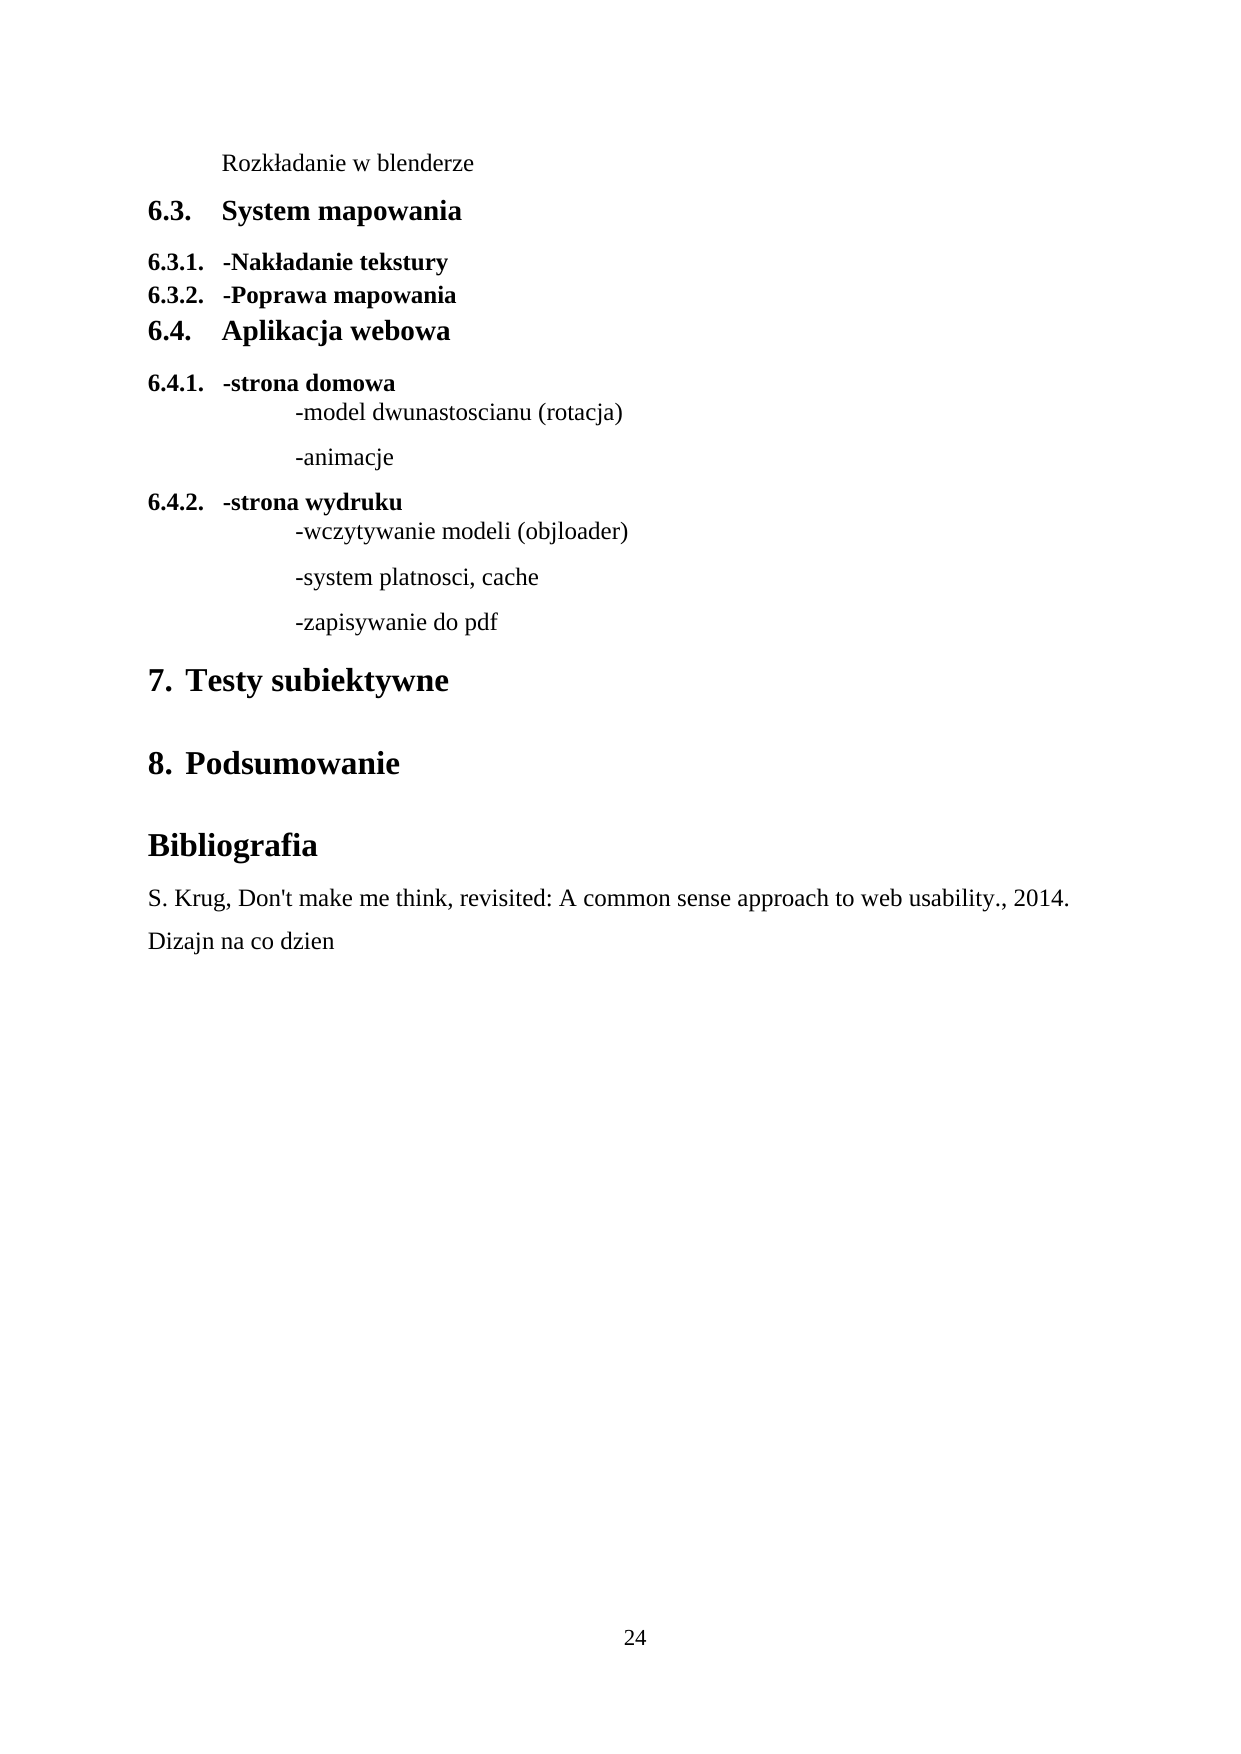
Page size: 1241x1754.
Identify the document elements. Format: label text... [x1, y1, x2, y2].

subtitle System mapowania [148, 193, 1093, 227]
subtitle -strona domowa [148, 368, 1093, 397]
text Rozkładanie w blenderze [148, 148, 1093, 176]
subtitle -Nakładanie tekstury [148, 247, 1093, 276]
subtitle Podsumowanie [148, 743, 1093, 782]
subtitle Aplikacja webowa [148, 313, 1093, 347]
subtitle -strona wydruku [148, 487, 1093, 516]
subtitle Bibliografia [148, 826, 1093, 864]
subtitle -Poprawa mapowania [148, 280, 1093, 309]
text -system platnosci, cache [221, 562, 1093, 590]
text -wczytywanie modeli (objloader) [221, 516, 1093, 545]
subtitle Testy subiektywne [148, 661, 1093, 699]
text S. Krug, Don't make me think, revisited: A common sense approach to web usability., 2014. [148, 883, 1093, 912]
text Dizajn na co dzien [148, 926, 1093, 955]
text -animacje [221, 442, 1093, 471]
text -zapisywanie do pdf [221, 607, 1093, 636]
text -model dwunastoscianu (rotacja) [221, 397, 1093, 425]
